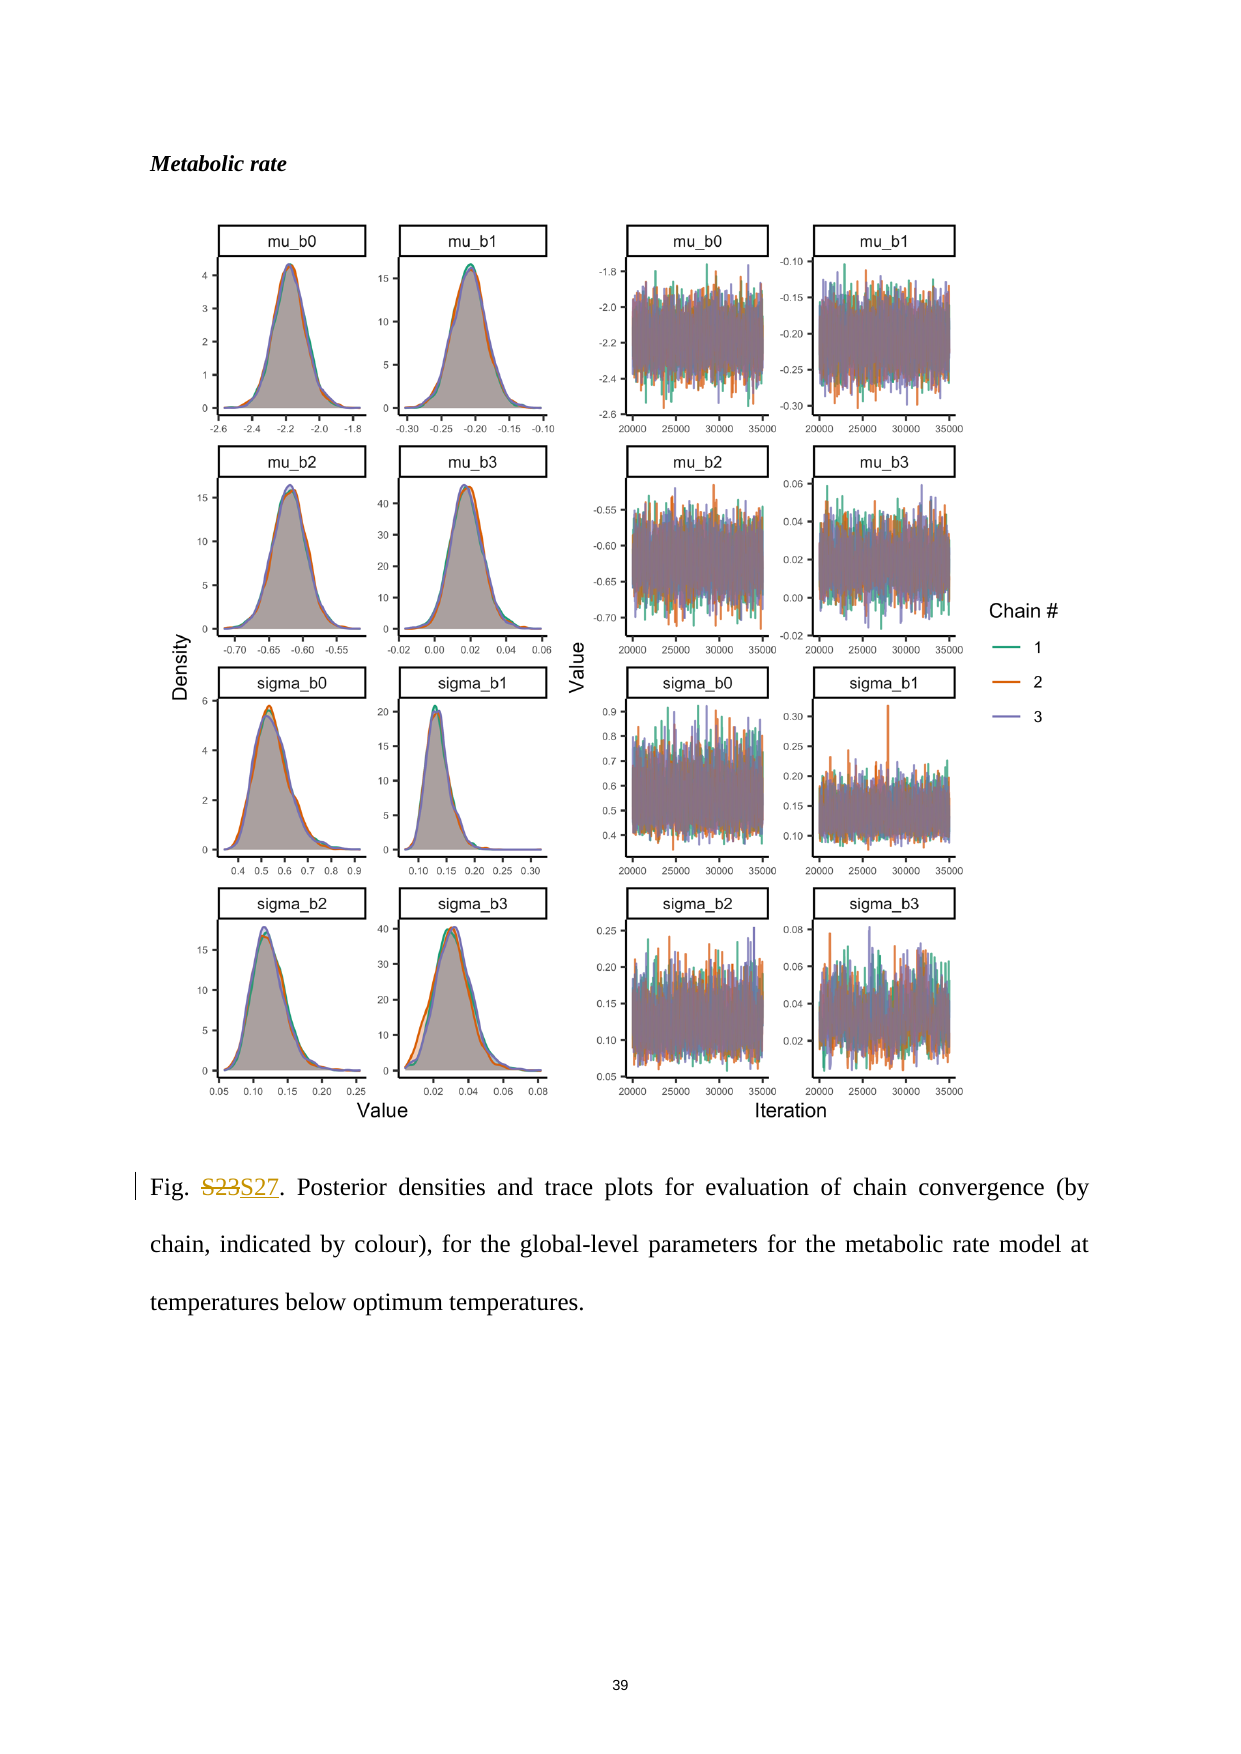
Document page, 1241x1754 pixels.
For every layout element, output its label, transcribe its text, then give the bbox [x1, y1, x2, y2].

picture [150, 202, 1091, 1143]
text Fig. . Posterior densities and trace plots for evaluation of chain convergence (by chain, indicated by colour), for the global-level parameters for the metabolic rate model at temperatures below optimum temperatures. [150, 1172, 1090, 1315]
subtitle Metabolic rate [150, 150, 1090, 176]
